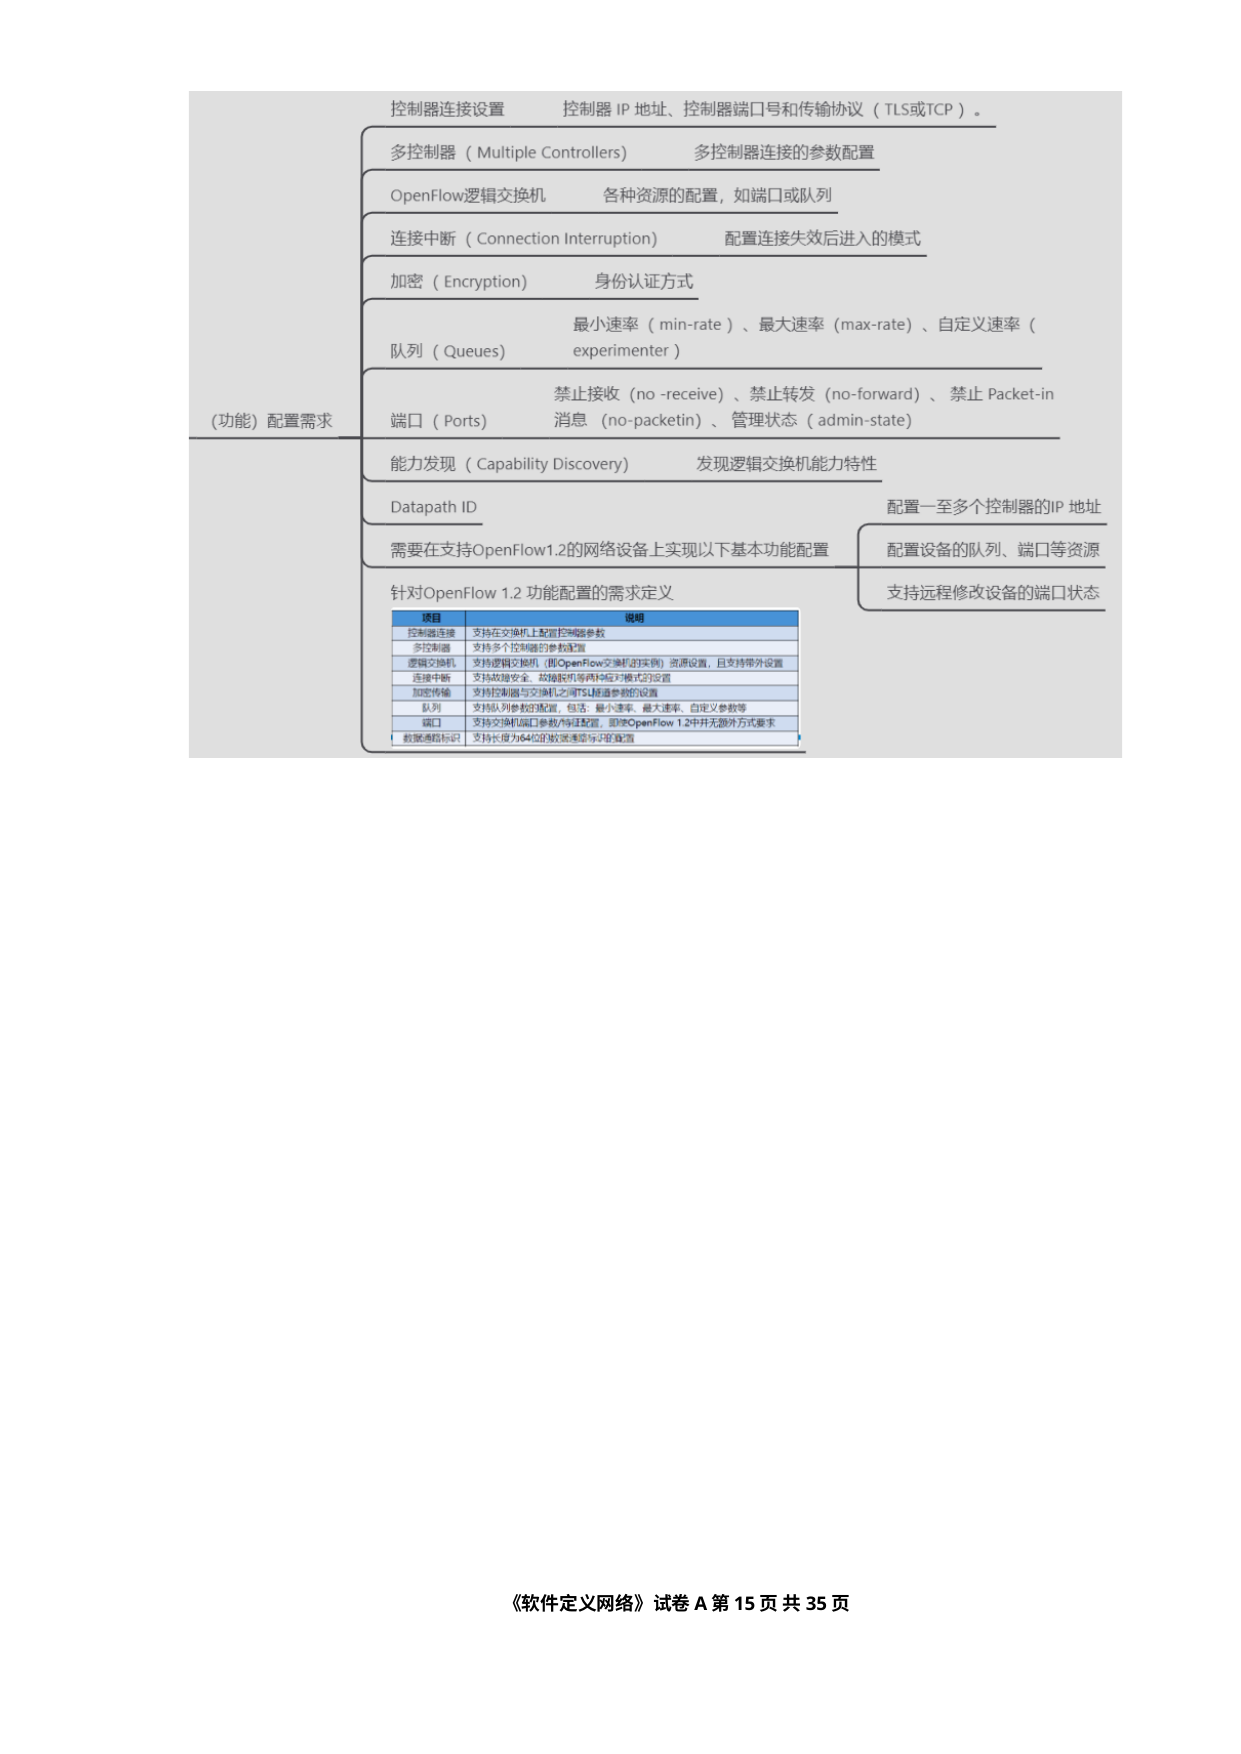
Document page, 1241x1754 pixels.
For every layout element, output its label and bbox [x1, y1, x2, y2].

picture [188, 91, 1123, 758]
